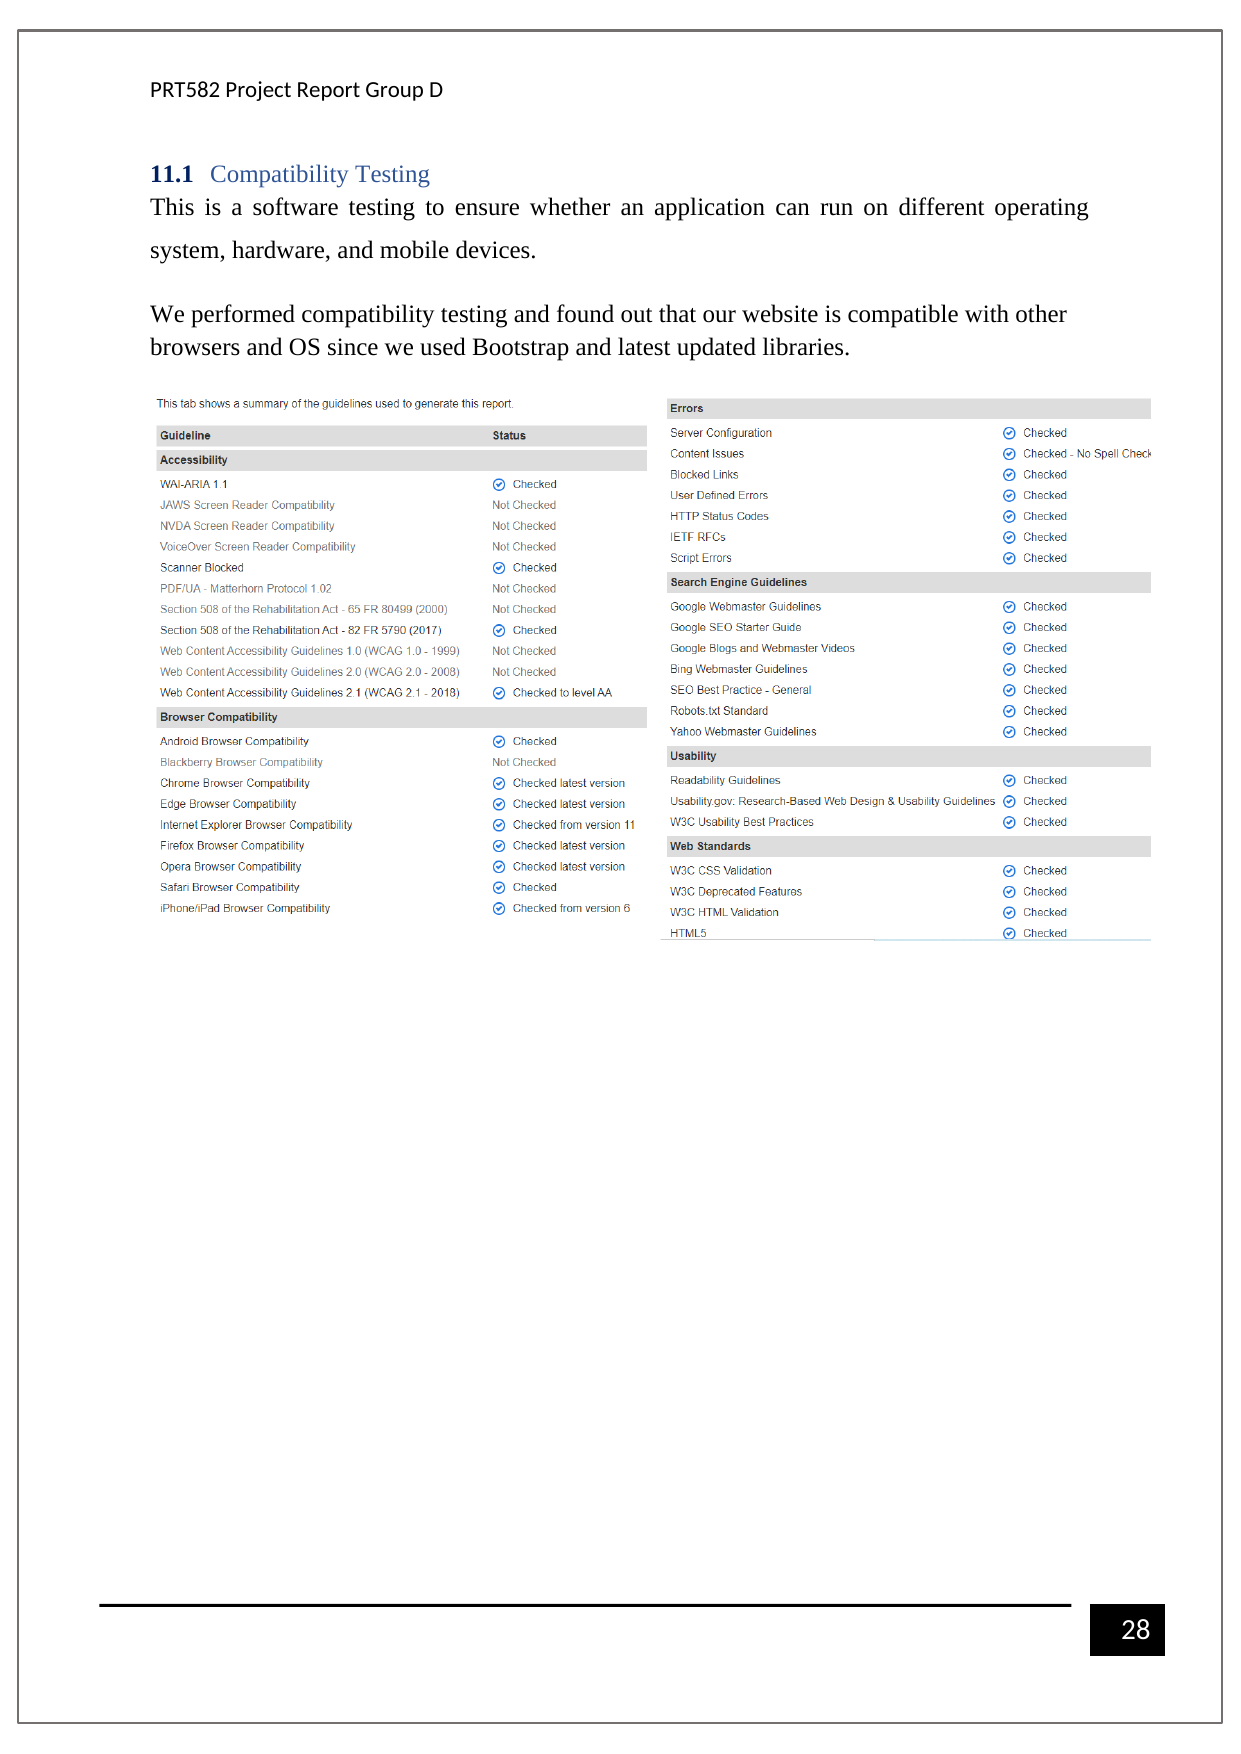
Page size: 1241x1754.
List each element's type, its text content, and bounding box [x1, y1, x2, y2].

subtitle Compatibility Testing [150, 159, 1090, 187]
list We performed compatibility testing and found out that our website is compatible with other browsers and OS since we used Bootstrap and latest updated libraries. [150, 299, 1090, 361]
picture [150, 397, 1151, 943]
text This is a software testing to ensure whether an application can run on different operating system, hardware, and mobile devices. [150, 192, 1090, 264]
